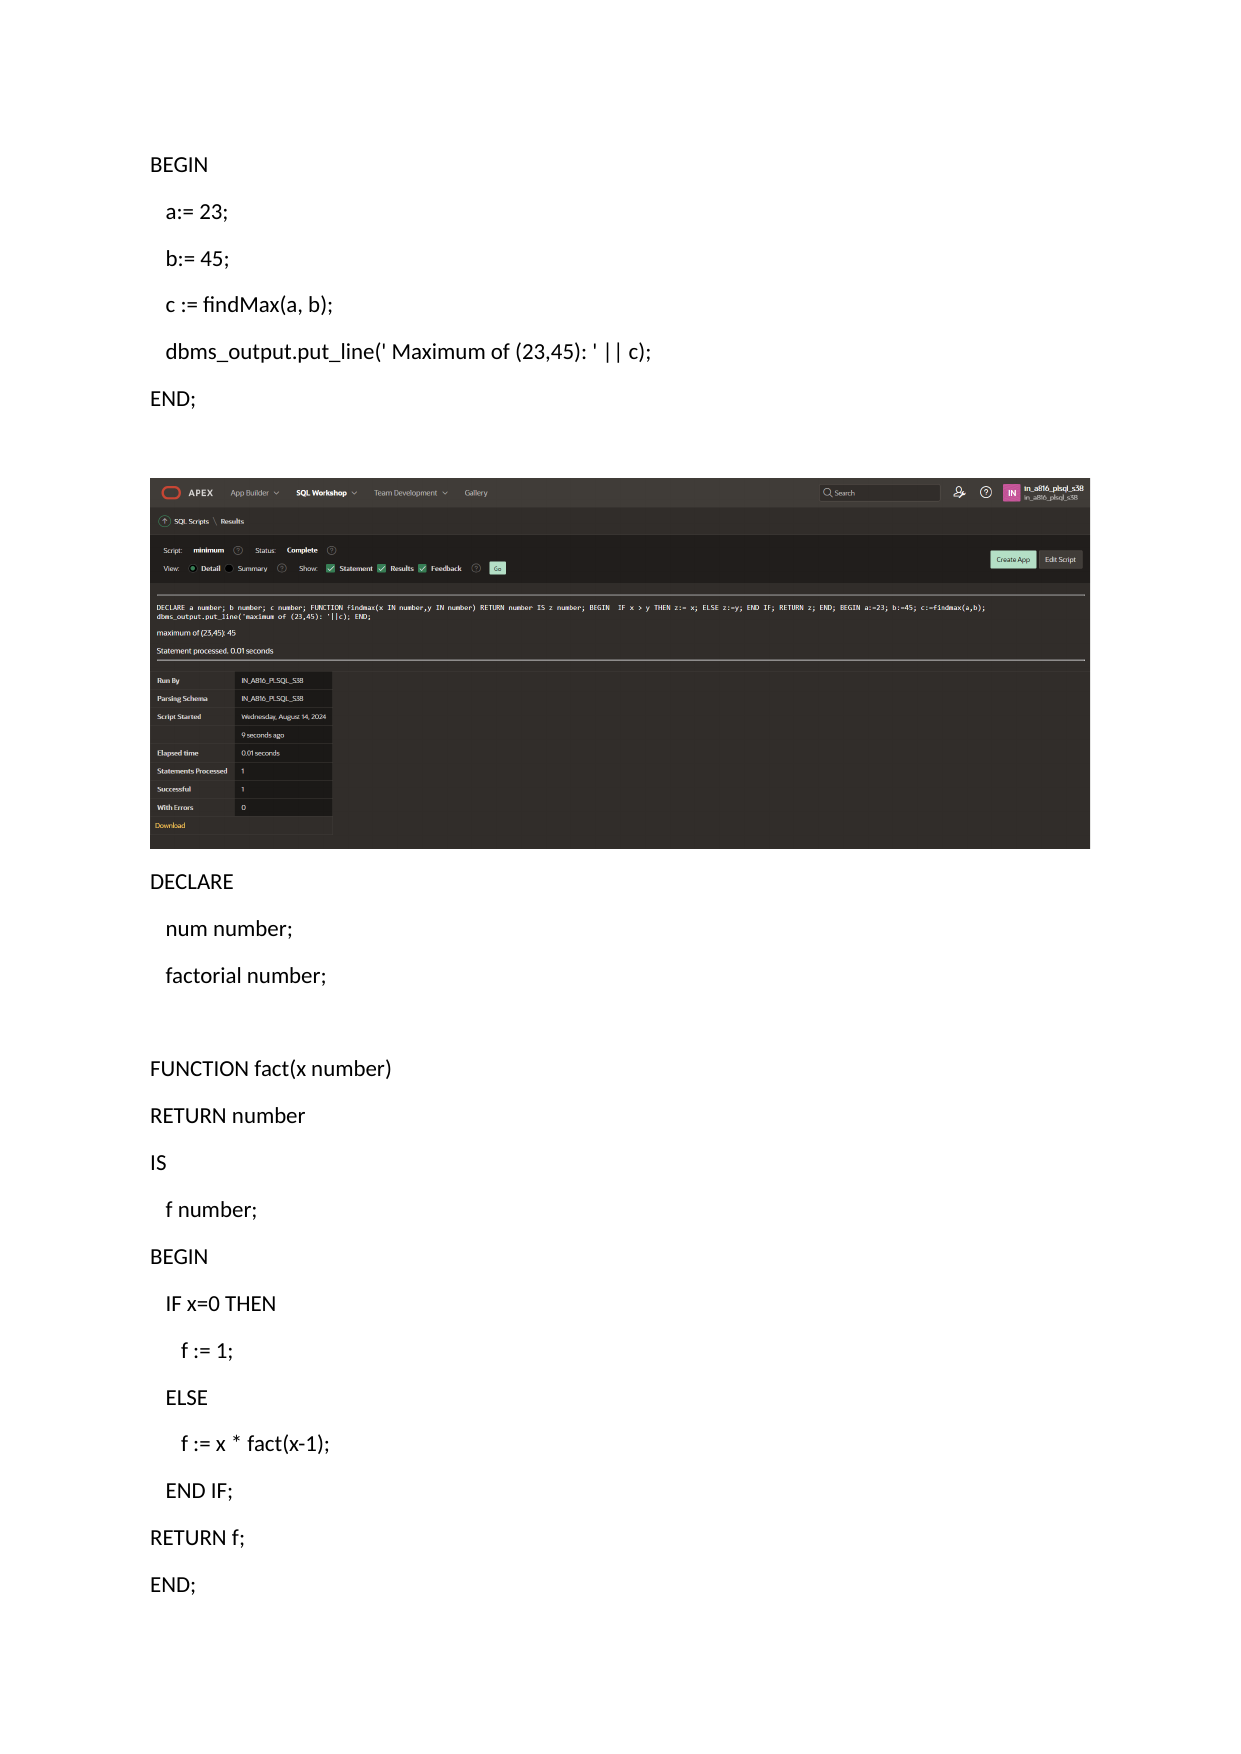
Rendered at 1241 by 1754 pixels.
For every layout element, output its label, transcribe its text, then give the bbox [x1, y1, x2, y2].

text IF x=0 THEN [150, 1289, 1090, 1317]
text dbms_output.put_line(' Maximum of (23,45): ' || c); [150, 337, 1090, 366]
text a:= 23; [150, 197, 1090, 225]
text END IF; [150, 1476, 1090, 1504]
text num number; [150, 914, 1090, 942]
text factorial number; [150, 961, 1090, 989]
text BEGIN [150, 1242, 1090, 1270]
text BEGIN [150, 150, 1090, 178]
text f := 1; [150, 1336, 1090, 1364]
text f := x * fact(x-1); [150, 1429, 1090, 1457]
picture [150, 478, 1091, 849]
text END; [150, 384, 1090, 412]
text DECLARE [150, 867, 1090, 895]
text FUNCTION fact(x number) [150, 1054, 1090, 1082]
text IS [150, 1148, 1090, 1176]
text f number; [150, 1195, 1090, 1223]
text c := findMax(a, b); [150, 291, 1090, 319]
text RETURN number [150, 1101, 1090, 1129]
text ELSE [150, 1383, 1090, 1411]
text END; [150, 1570, 1090, 1598]
text b:= 45; [150, 244, 1090, 272]
text RETURN f; [150, 1523, 1090, 1551]
